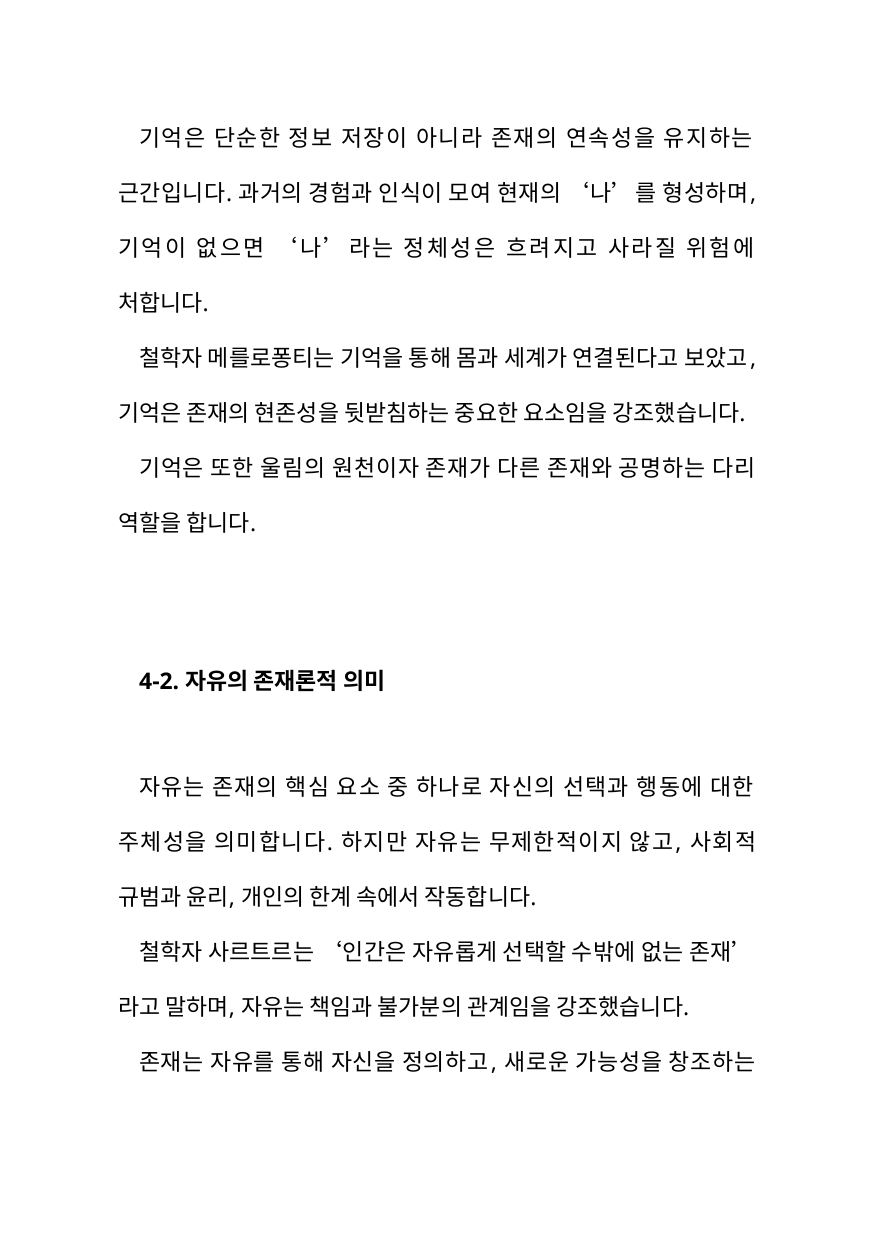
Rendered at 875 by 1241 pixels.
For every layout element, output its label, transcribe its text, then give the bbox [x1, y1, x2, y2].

text 4-2. 자유의 존재론적 의미 [110, 660, 764, 696]
text 철학자 사르트르는 ‘인간은 자유롭게 선택할 수밖에 없는 존재’라고 말하며, 자유는 책임과 불가분의 관계임을 강조했습니다. [110, 932, 764, 1022]
text 철학자 메를로퐁티는 기억을 통해 몸과 세계가 연결된다고 보았고, 기억은 존재의 현존성을 뒷받침하는 중요한 요소임을 강조했습니다. [110, 338, 764, 428]
text 기억은 단순한 정보 저장이 아니라 존재의 연속성을 유지하는 근간입니다. 과거의 경험과 인식이 모여 현재의 ‘나’를 형성하며, 기억이 없으면 ‘나’라는 정체성은 흐려지고 사라질 위험에 처합니다. [110, 118, 764, 318]
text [110, 1041, 764, 1079]
text 자유는 존재의 핵심 요소 중 하나로 자신의 선택과 행동에 대한 주체성을 의미합니다. 하지만 자유는 무제한적이지 않고, 사회적 규범과 윤리, 개인의 한계 속에서 작동합니다. [110, 767, 764, 912]
text 기억은 또한 울림의 원천이자 존재가 다른 존재와 공명하는 다리 역할을 합니다. [110, 447, 764, 538]
